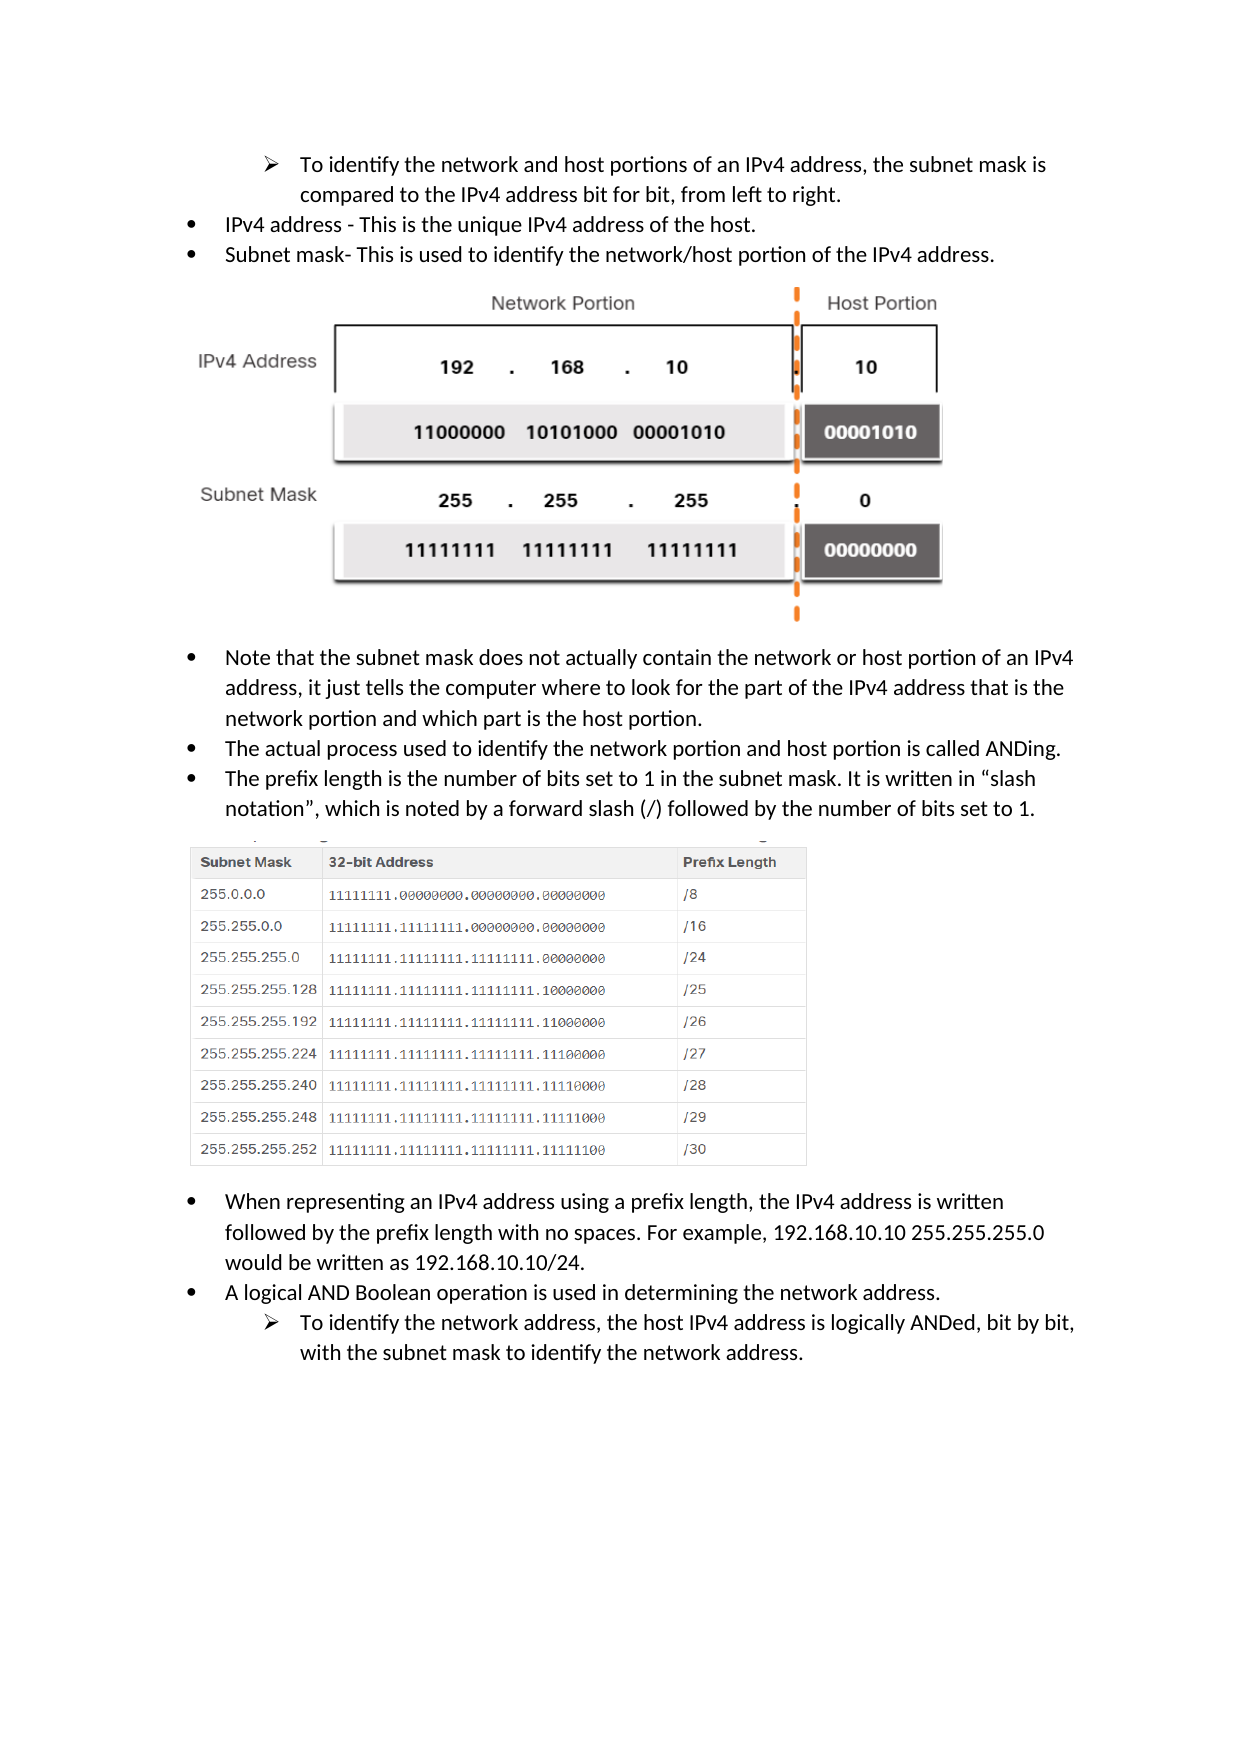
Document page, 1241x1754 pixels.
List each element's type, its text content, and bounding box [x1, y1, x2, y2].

list To identify the network address, the host IPv4 address is logically ANDed, bit by bit, with the subnet mask to identify the network address. [262, 1308, 1090, 1367]
list Note that the subnet mask does not actually contain the network or host portion of an IPv4 address, it just tells the computer where to look for the part of the IPv4 address that is the network portion and which part is the host portion. [187, 643, 1090, 732]
list A logical AND Boolean operation is used in determining the network address. [187, 1278, 1090, 1306]
list To identify the network and host portions of an IPv4 address, the subnet mask is compared to the IPv4 address bit for bit, from left to right. [262, 150, 1090, 208]
picture [187, 841, 812, 1169]
list When representing an IPv4 address using a prefix length, the IPv4 address is written followed by the prefix length with no spaces. For example, 192.168.10.10 255.255.255.0 would be written as 192.168.10.10/24. [187, 1187, 1090, 1276]
list IPv4 address - This is the unique IPv4 address of the host. [187, 210, 1090, 238]
list The actual process used to identify the network portion and host portion is called ANDing. [187, 734, 1090, 762]
picture [187, 287, 943, 625]
list The prefix length is the number of bits set to 1 in the subnet mask. It is written in “slash notation”, which is noted by a forward slash (/) followed by the number of bits set to 1. [187, 764, 1090, 822]
list Subnet mask- This is used to identify the network/host portion of the IPv4 address. [187, 241, 1090, 269]
